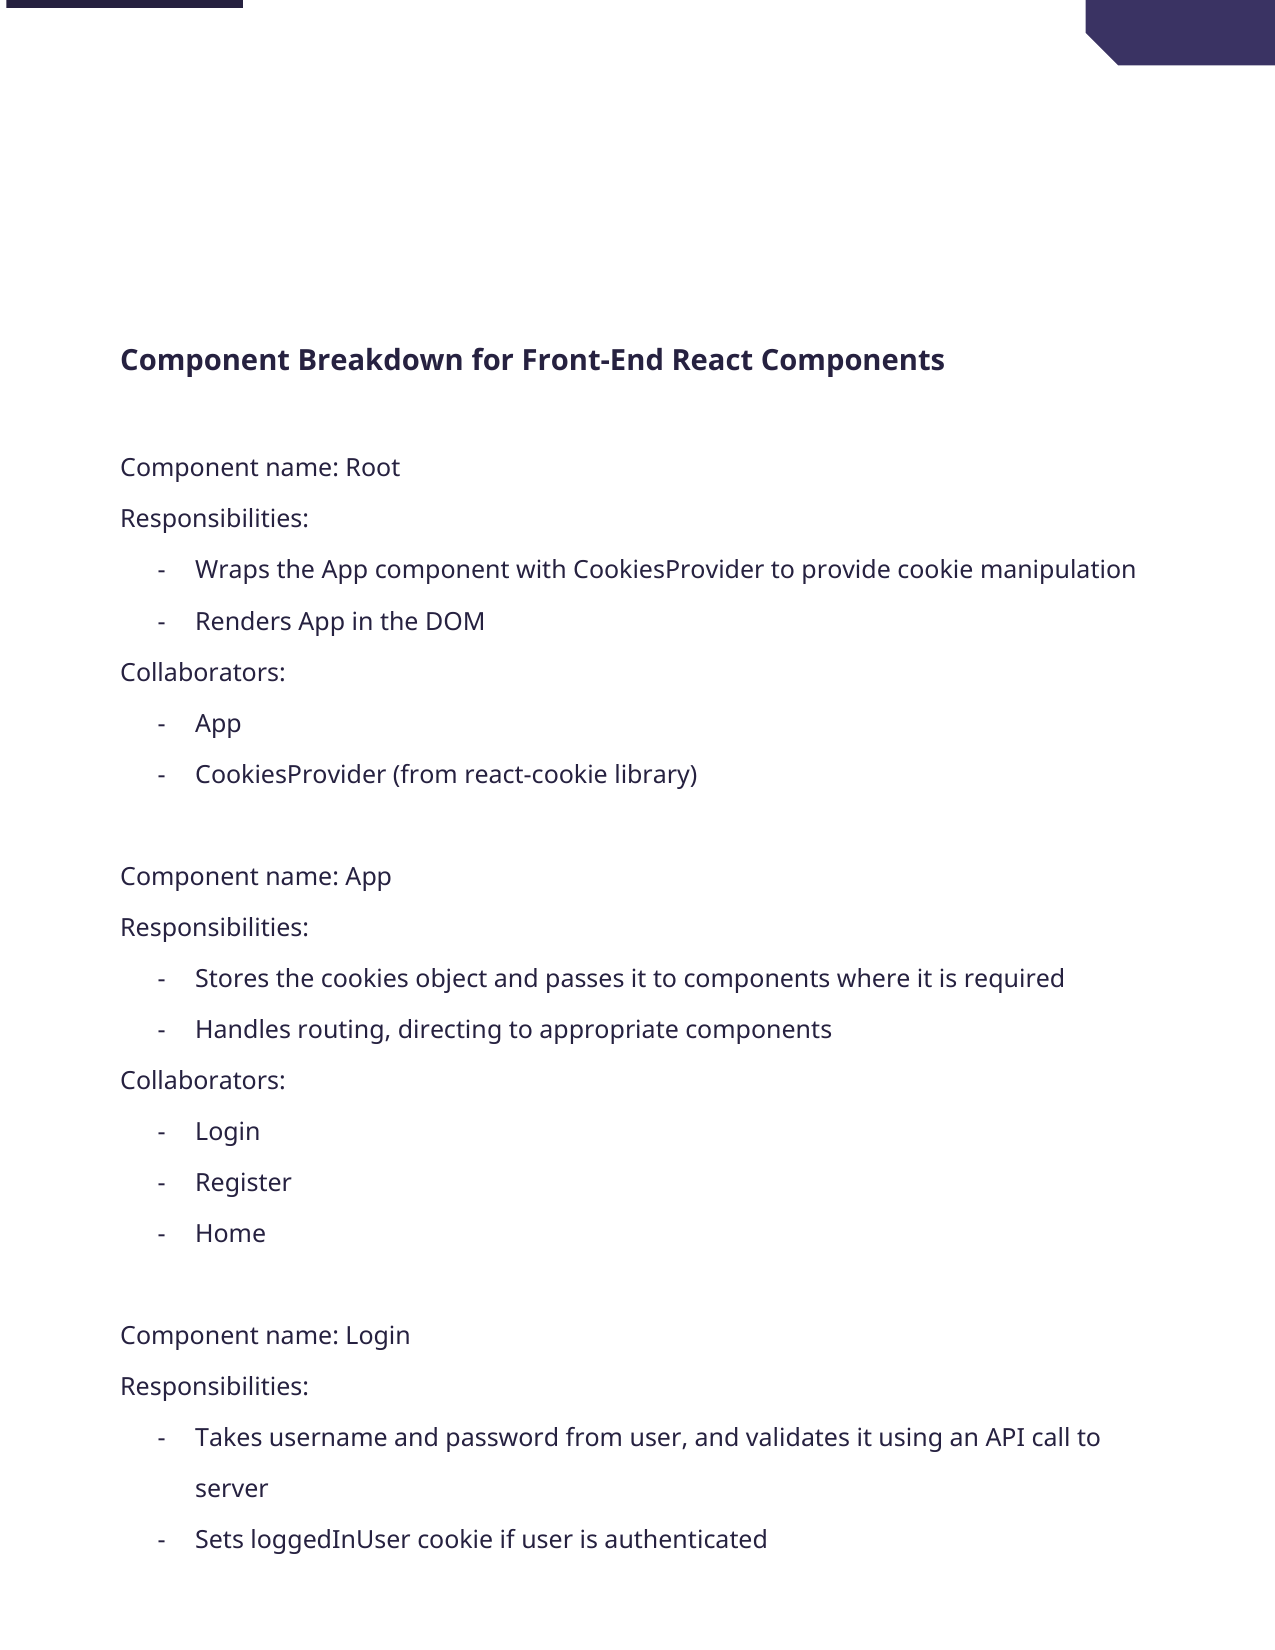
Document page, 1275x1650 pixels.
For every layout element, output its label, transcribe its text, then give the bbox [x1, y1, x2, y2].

text Responsibilities: [120, 1369, 1155, 1403]
subtitle Component Breakdown for Front-End React Components [120, 339, 1155, 379]
list Register [157, 1165, 1155, 1199]
text Collaborators: [120, 1063, 1155, 1097]
list CookiesProvider (from react-cookie library) [157, 756, 1155, 790]
list Renders App in the DOM [157, 603, 1155, 637]
list Takes username and password from user, and validates it using an API call to server [157, 1420, 1155, 1505]
text Component name: App [120, 858, 1155, 892]
text Component name: Login [120, 1318, 1155, 1352]
text Responsibilities: [120, 501, 1155, 535]
text Responsibilities: [120, 909, 1155, 943]
text Component name: Root [120, 450, 1155, 484]
list Stores the cookies object and passes it to components where it is required [157, 961, 1155, 994]
list Login [157, 1114, 1155, 1148]
list Wraps the App component with CookiesProvider to provide cookie manipulation [157, 552, 1155, 586]
list Sets loggedInUser cookie if user is authenticated [157, 1522, 1155, 1556]
list Home [157, 1216, 1155, 1250]
list Handles routing, directing to appropriate components [157, 1012, 1155, 1046]
text Collaborators: [120, 654, 1155, 688]
list App [157, 705, 1155, 739]
